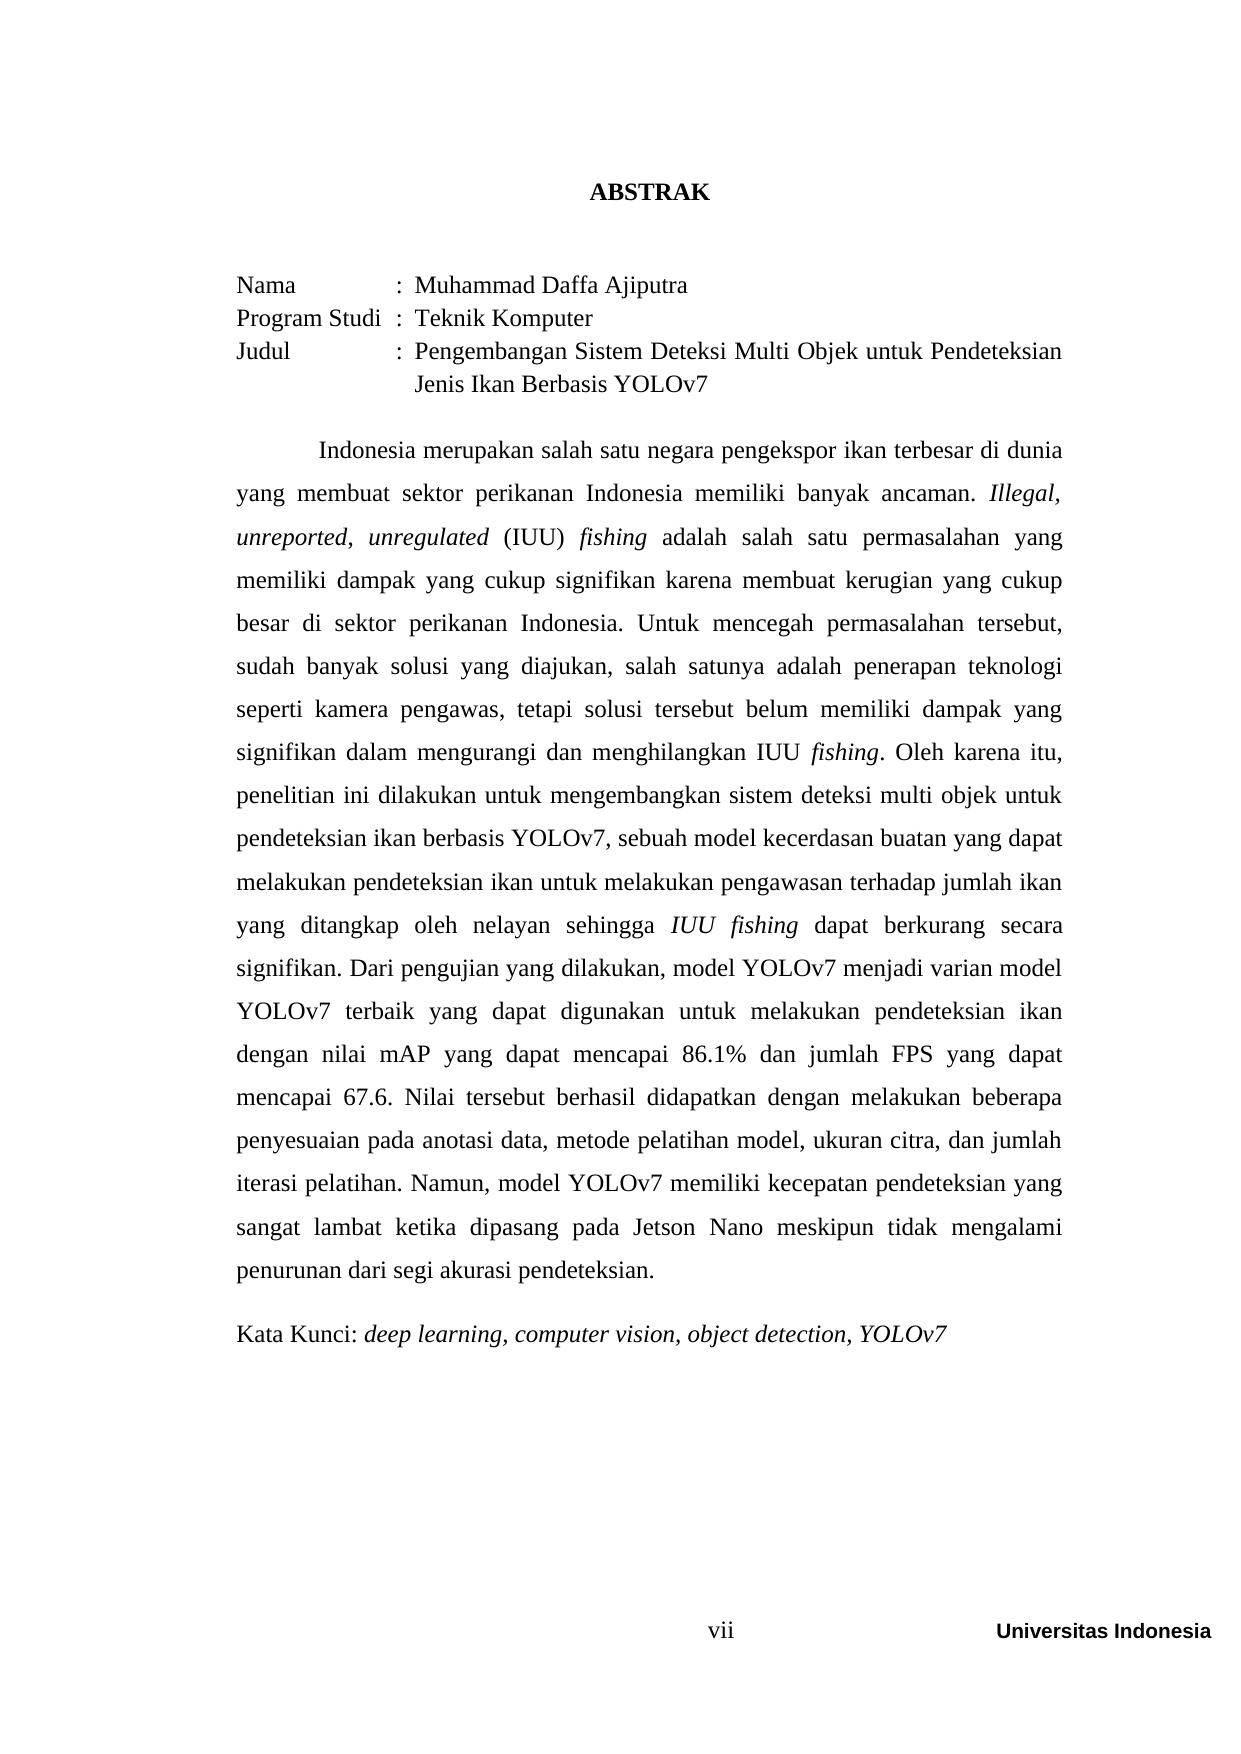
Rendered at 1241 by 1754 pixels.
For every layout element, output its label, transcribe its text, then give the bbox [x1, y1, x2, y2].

subtitle ABSTRAK [236, 177, 1063, 206]
text Kata Kunci: deep learning, computer vision, object detection, YOLOv7 [236, 1319, 1063, 1347]
text Judul : Pengembangan Sistem Deteksi Multi Objek untuk Pendeteksian Jenis Ikan Berbasis YOLOv7 [236, 336, 1063, 398]
text Nama : Muhammad Daffa Ajiputra [236, 270, 1063, 299]
text Program Studi : Teknik Komputer [236, 303, 1063, 332]
text Indonesia merupakan salah satu negara pengekspor ikan terbesar di dunia yang membuat sektor perikanan Indonesia memiliki banyak ancaman. Illegal, unreported, unregulated (IUU) fishing adalah salah satu permasalahan yang memiliki dampak yang cukup signifikan karena membuat kerugian yang cukup besar di sektor perikanan Indonesia. Untuk mencegah permasalahan tersebut, sudah banyak solusi yang diajukan, salah satunya adalah penerapan teknologi seperti kamera pengawas, tetapi solusi tersebut belum memiliki dampak yang signifikan dalam mengurangi dan menghilangkan IUU fishing. Oleh karena itu, penelitian ini dilakukan untuk mengembangkan sistem deteksi multi objek untuk pendeteksian ikan berbasis YOLOv7, sebuah model kecerdasan buatan yang dapat melakukan pendeteksian ikan untuk melakukan pengawasan terhadap jumlah ikan yang ditangkap oleh nelayan sehingga IUU fishing dapat berkurang secara signifikan. Dari pengujian yang dilakukan, model YOLOv7 menjadi varian model YOLOv7 terbaik yang dapat digunakan untuk melakukan pendeteksian ikan dengan nilai mAP yang dapat mencapai 86.1% dan jumlah FPS yang dapat mencapai 67.6. Nilai tersebut berhasil didapatkan dengan melakukan beberapa penyesuaian pada anotasi data, metode pelatihan model, ukuran citra, dan jumlah iterasi pelatihan. Namun, model YOLOv7 memiliki kecepatan pendeteksian yang sangat lambat ketika dipasang pada Jetson Nano meskipun tidak mengalami penurunan dari segi akurasi pendeteksian. [236, 435, 1063, 1283]
